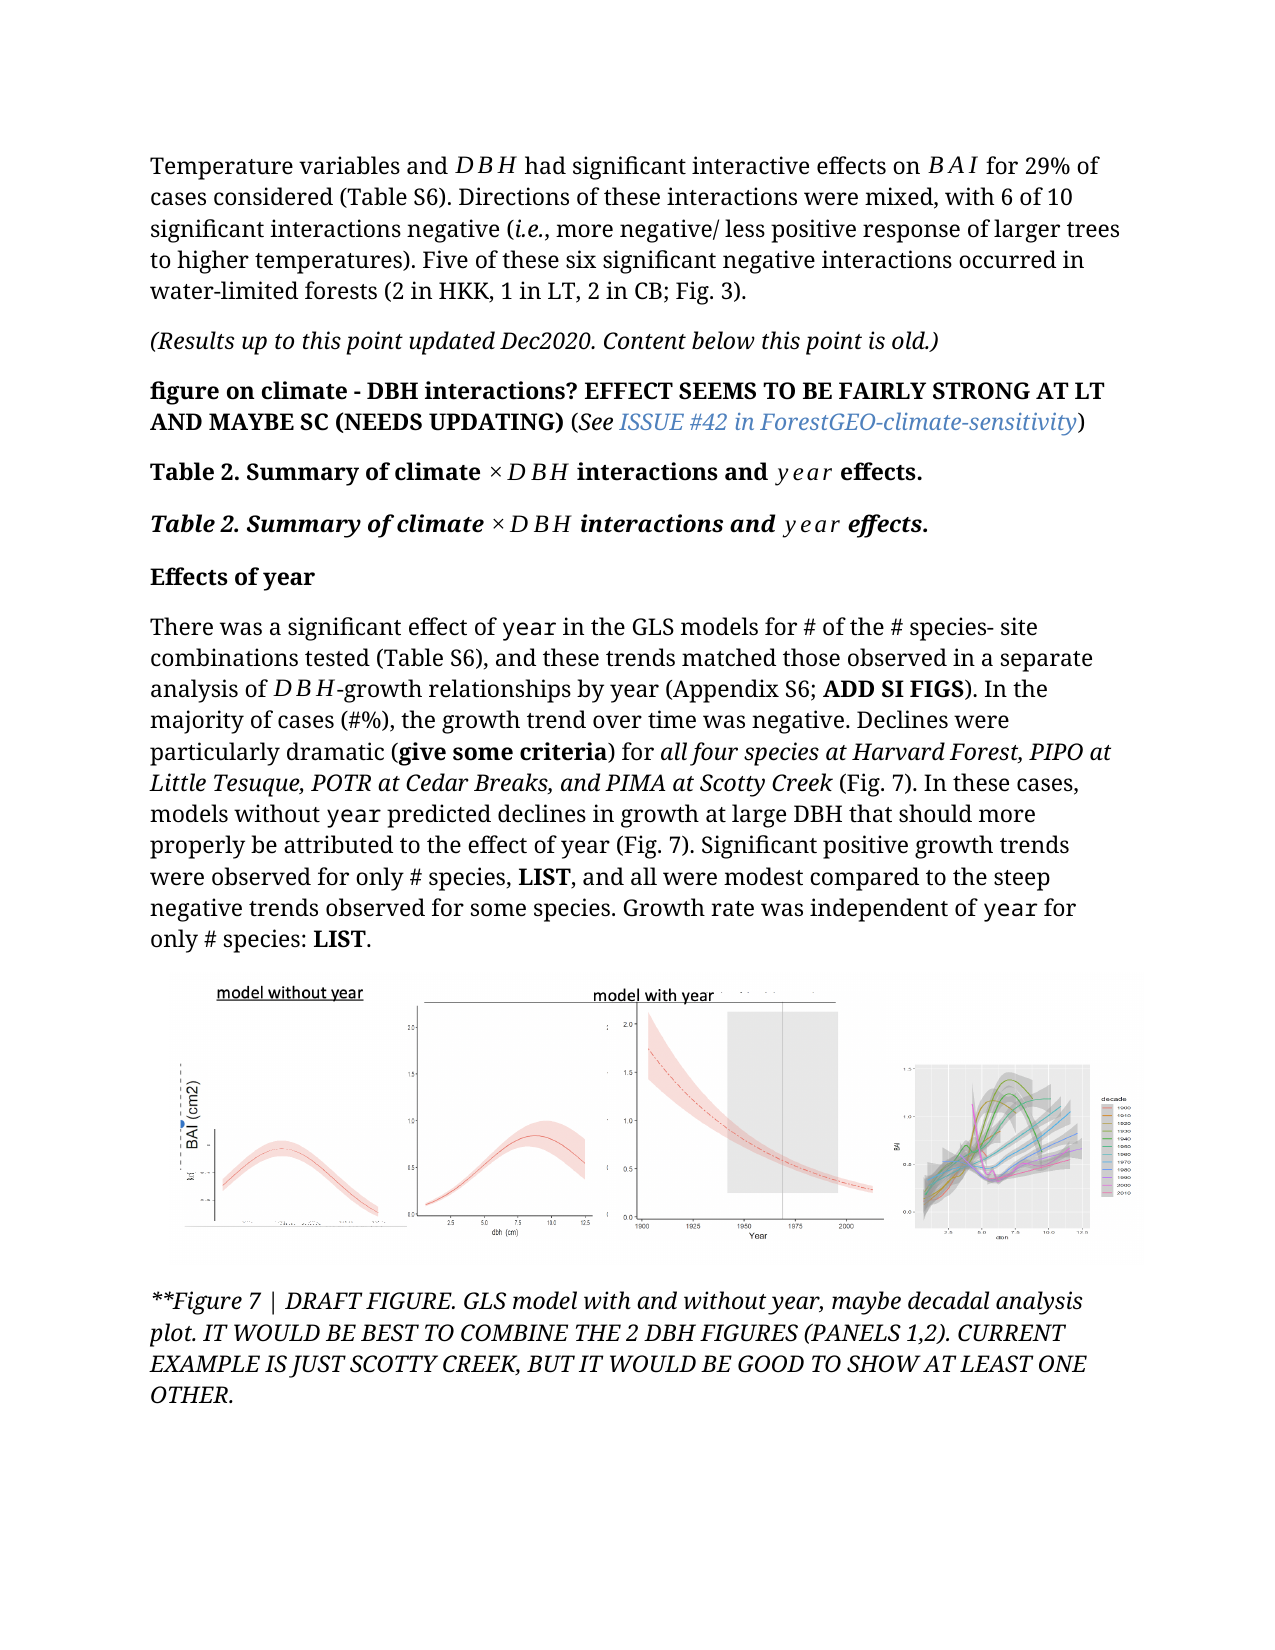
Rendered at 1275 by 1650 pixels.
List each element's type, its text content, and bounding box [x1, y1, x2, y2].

text Table 2. Summary of climate interactions and effects. [150, 456, 1125, 487]
picture [168, 972, 1144, 1265]
text (Results up to this point updated Dec2020. Content below this point is old.) [150, 325, 1125, 356]
text figure on climate - DBH interactions? EFFECT SEEMS TO BE FAIRLY STRONG AT LT AND MAYBE SC (NEEDS UPDATING) (See ISSUE #42 in ForestGEO-climate-sensitivity) [150, 375, 1125, 437]
text **Figure 7 | DRAFT FIGURE. GLS model with and without year, maybe decadal analysis plot. IT WOULD BE BEST TO COMBINE THE 2 DBH FIGURES (PANELS 1,2). CURRENT EXAMPLE IS JUST SCOTTY CREEK, BUT IT WOULD BE GOOD TO SHOW AT LEAST ONE OTHER. [150, 1285, 1125, 1410]
text Temperature variables and had significant interactive effects on for 29% of cases considered (Table S6). Directions of these interactions were mixed, with 6 of 10 significant interactions negative (i.e., more negative/ less positive response of larger trees to higher temperatures). Five of these six significant negative interactions occurred in water-limited forests (2 in HKK, 1 in LT, 2 in CB; Fig. 3). [150, 150, 1125, 306]
text Table 2. Summary of climate interactions and effects. [150, 508, 1125, 539]
subtitle Effects of year [150, 560, 1125, 592]
text There was a significant effect of year in the GLS models for # of the # species- site combinations tested (Table S6), and these trends matched those observed in a separate analysis of -growth relationships by year (Appendix S6; ADD SI FIGS). In the majority of cases (#%), the growth trend over time was negative. Declines were particularly dramatic (give some criteria) for all four species at Harvard Forest, PIPO at Little Tesuque, POTR at Cedar Breaks, and PIMA at Scotty Creek (Fig. 7). In these cases, models without year predicted declines in growth at large DBH that should more properly be attributed to the effect of year (Fig. 7). Significant positive growth trends were observed for only # species, LIST, and all were modest compared to the steep negative trends observed for some species. Growth rate was independent of year for only # species: LIST. [150, 610, 1125, 954]
